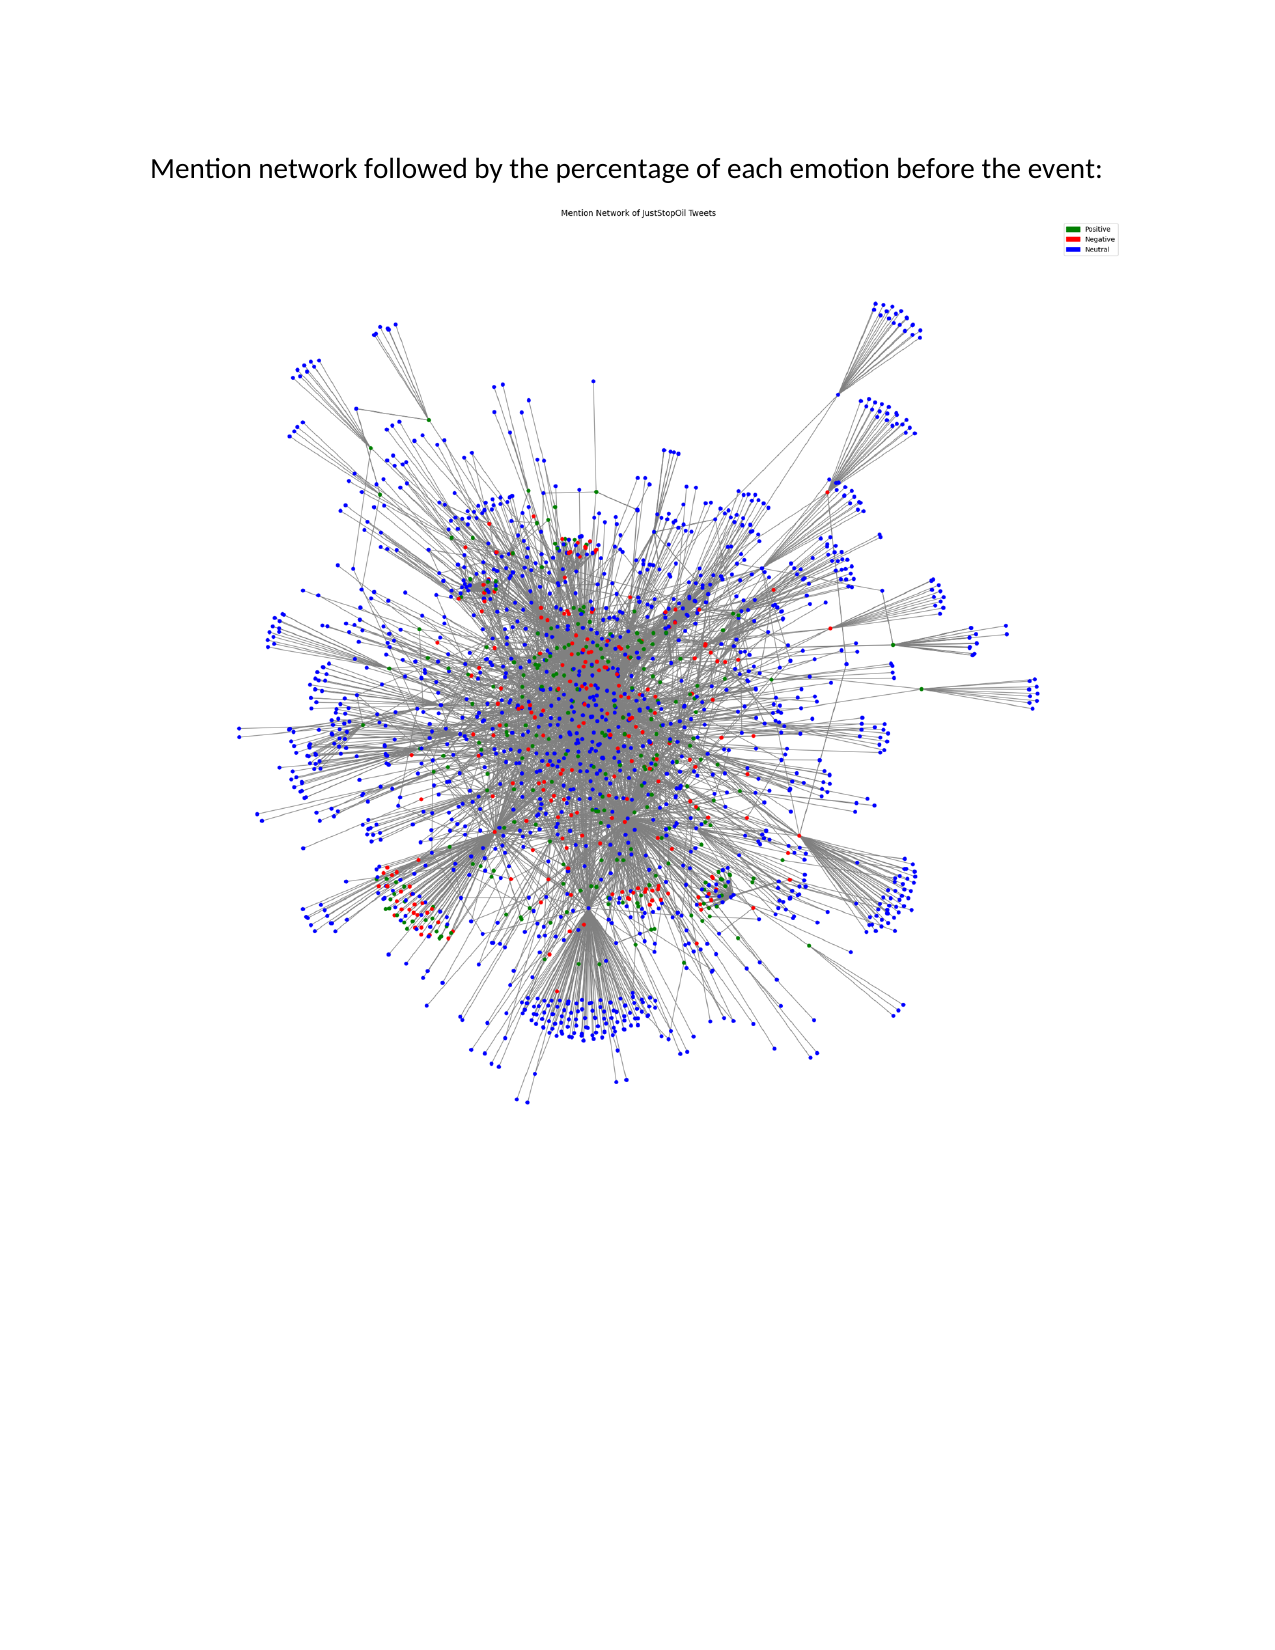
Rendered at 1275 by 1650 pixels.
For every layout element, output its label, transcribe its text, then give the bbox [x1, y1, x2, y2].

text Mention network followed by the percentage of each emotion before the event: [150, 150, 1125, 186]
picture [150, 205, 1125, 1191]
